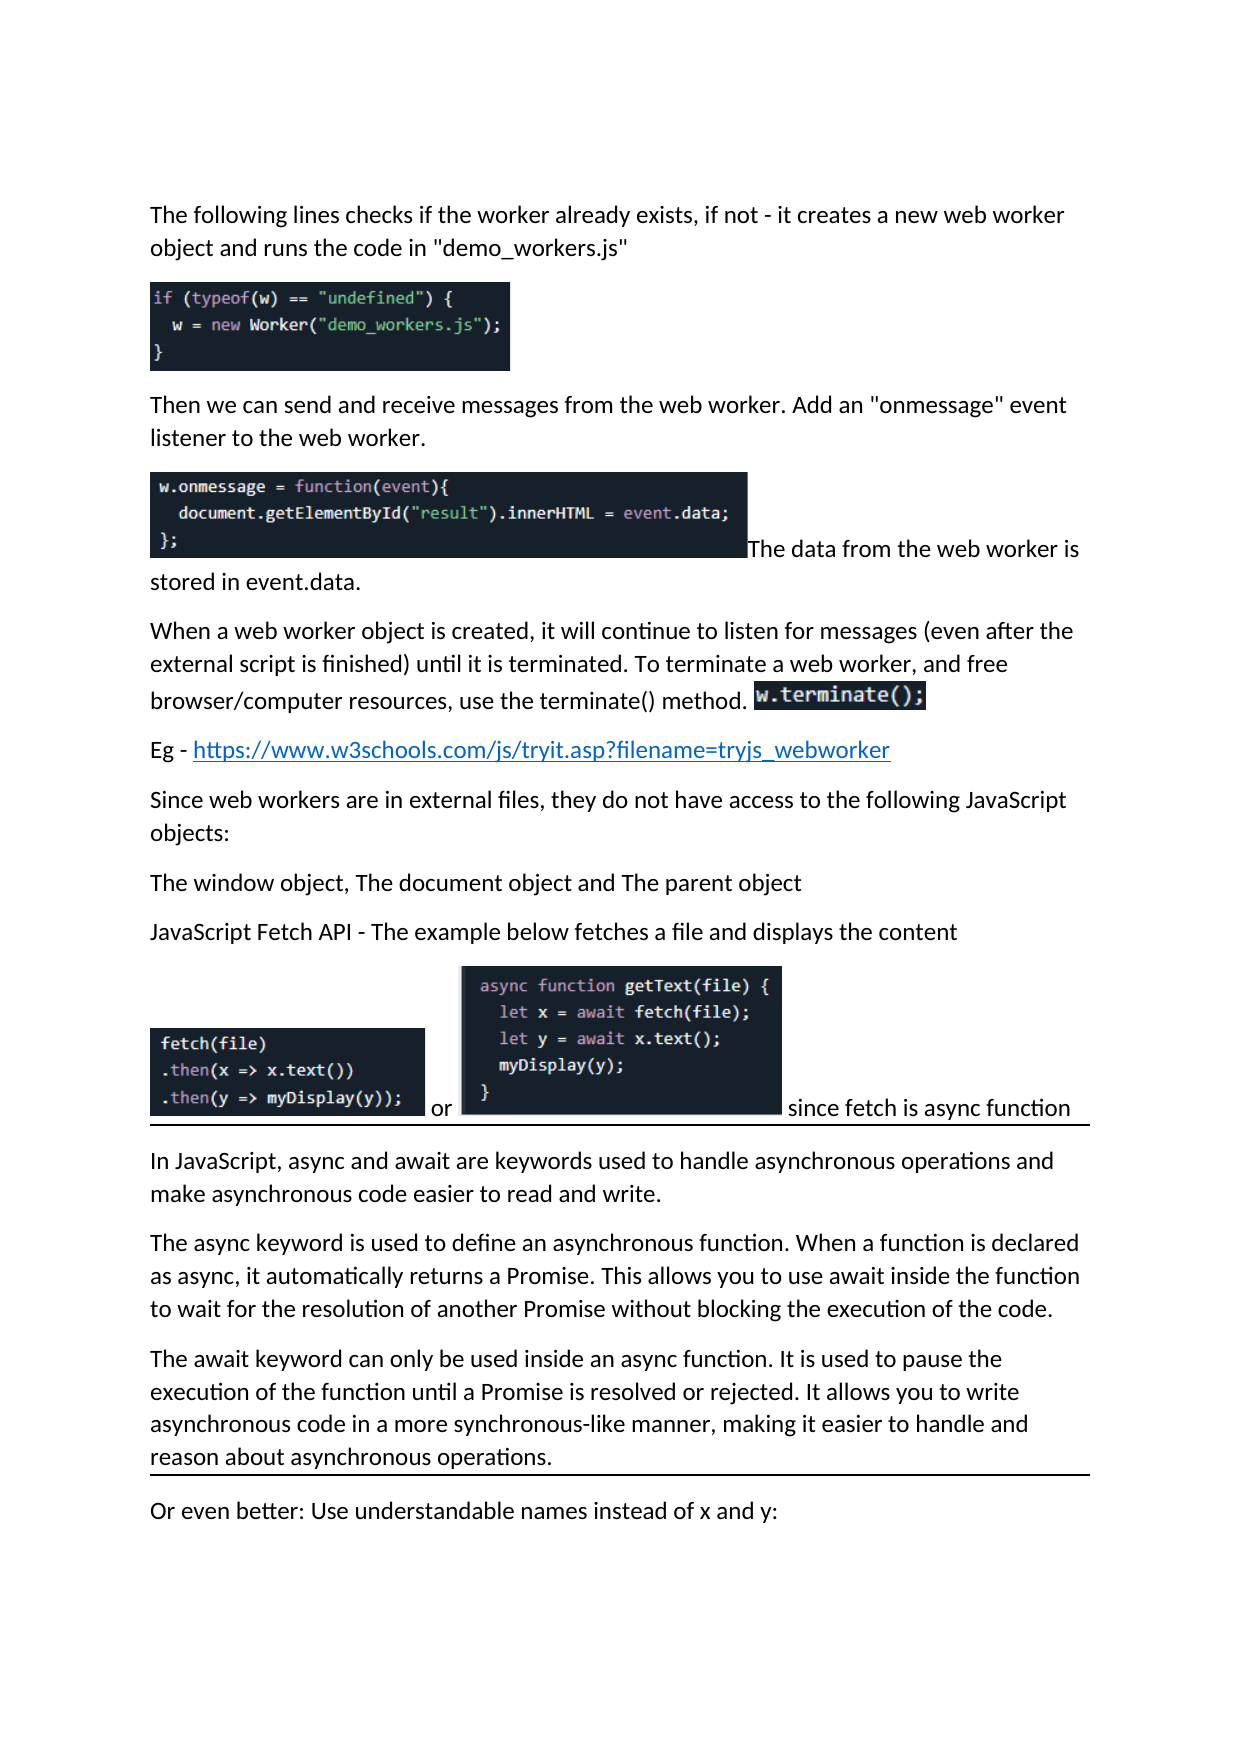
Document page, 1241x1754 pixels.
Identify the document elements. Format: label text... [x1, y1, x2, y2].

text The following lines checks if the worker already exists, if not - it creates a new web worker object and runs the code in "demo_workers.js" [150, 199, 1090, 263]
text The await keyword can only be used inside an async function. It is used to pause the execution of the function until a Promise is resolved or rejected. It allows you to write asynchronous code in a more synchronous-like manner, making it easier to handle and reason about asynchronous operations. [150, 1343, 1090, 1474]
picture [458, 966, 782, 1116]
text Then we can send and receive messages from the web worker. Add an "onmessage" event listener to the web worker. [150, 390, 1090, 453]
text When a web worker object is created, it will continue to listen for messages (even after the external script is finished) until it is terminated. To terminate a web worker, and free browser/computer resources, use the terminate() method. [150, 615, 1090, 716]
picture [754, 681, 926, 710]
text JavaScript Fetch API - The example below fetches a file and displays the content [150, 916, 1090, 947]
text Eg - https://www.w3schools.com/js/tryit.asp?filename=tryjs_webworker [150, 735, 1090, 765]
text In JavaScript, async and await are keywords used to handle asynchronous operations and make asynchronous code easier to read and write. [150, 1145, 1090, 1208]
picture [150, 282, 511, 371]
text The async keyword is used to define an asynchronous function. When a function is declared as async, it automatically returns a Promise. This allows you to use await inside the function to wait for the resolution of another Promise without blocking the execution of the code. [150, 1227, 1090, 1324]
picture [150, 472, 748, 558]
text Since web workers are in external files, they do not have access to the following JavaScript objects: [150, 784, 1090, 848]
text The window object, The document object and The parent object [150, 867, 1090, 897]
picture [150, 1028, 426, 1116]
text Or even better: Use understandable names instead of x and y: [150, 1495, 1090, 1525]
